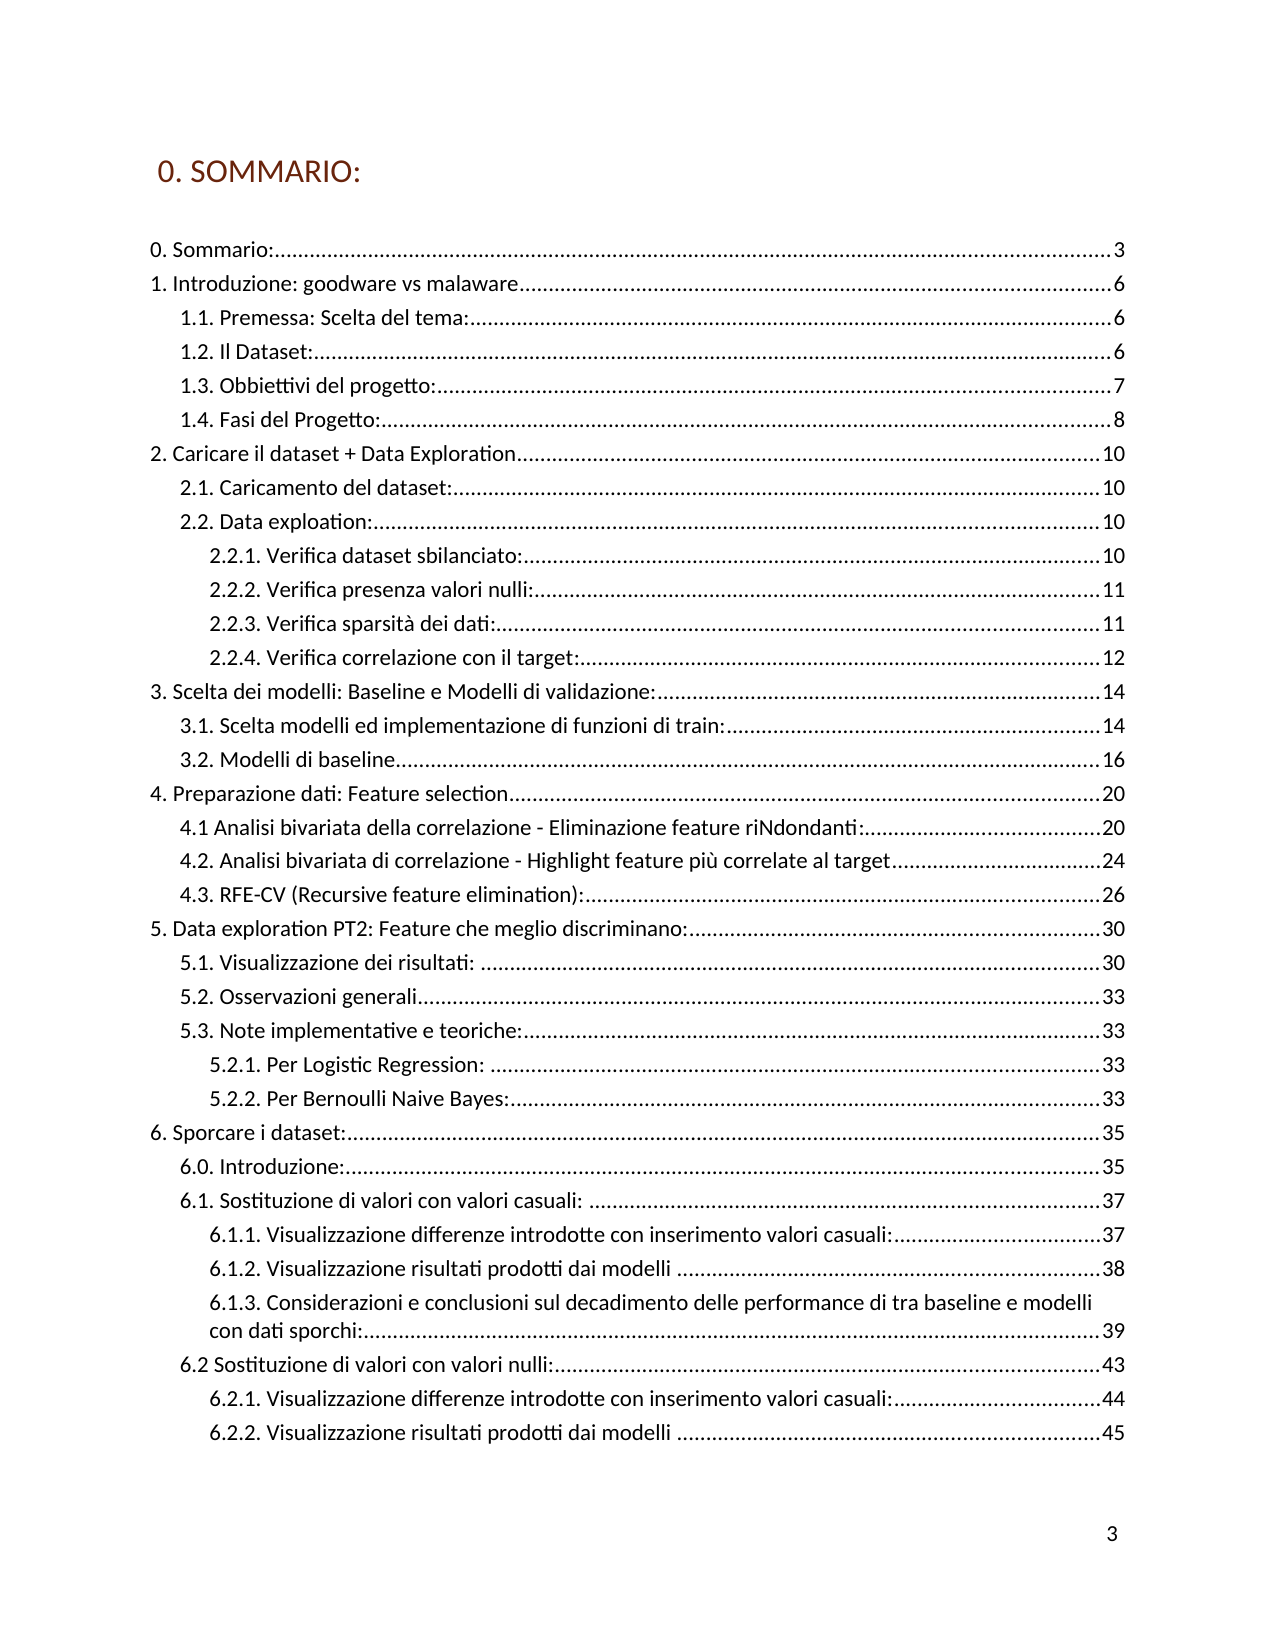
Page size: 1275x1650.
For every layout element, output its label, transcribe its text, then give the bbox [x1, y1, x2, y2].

subtitle 0. Sommario: [157, 150, 1117, 191]
